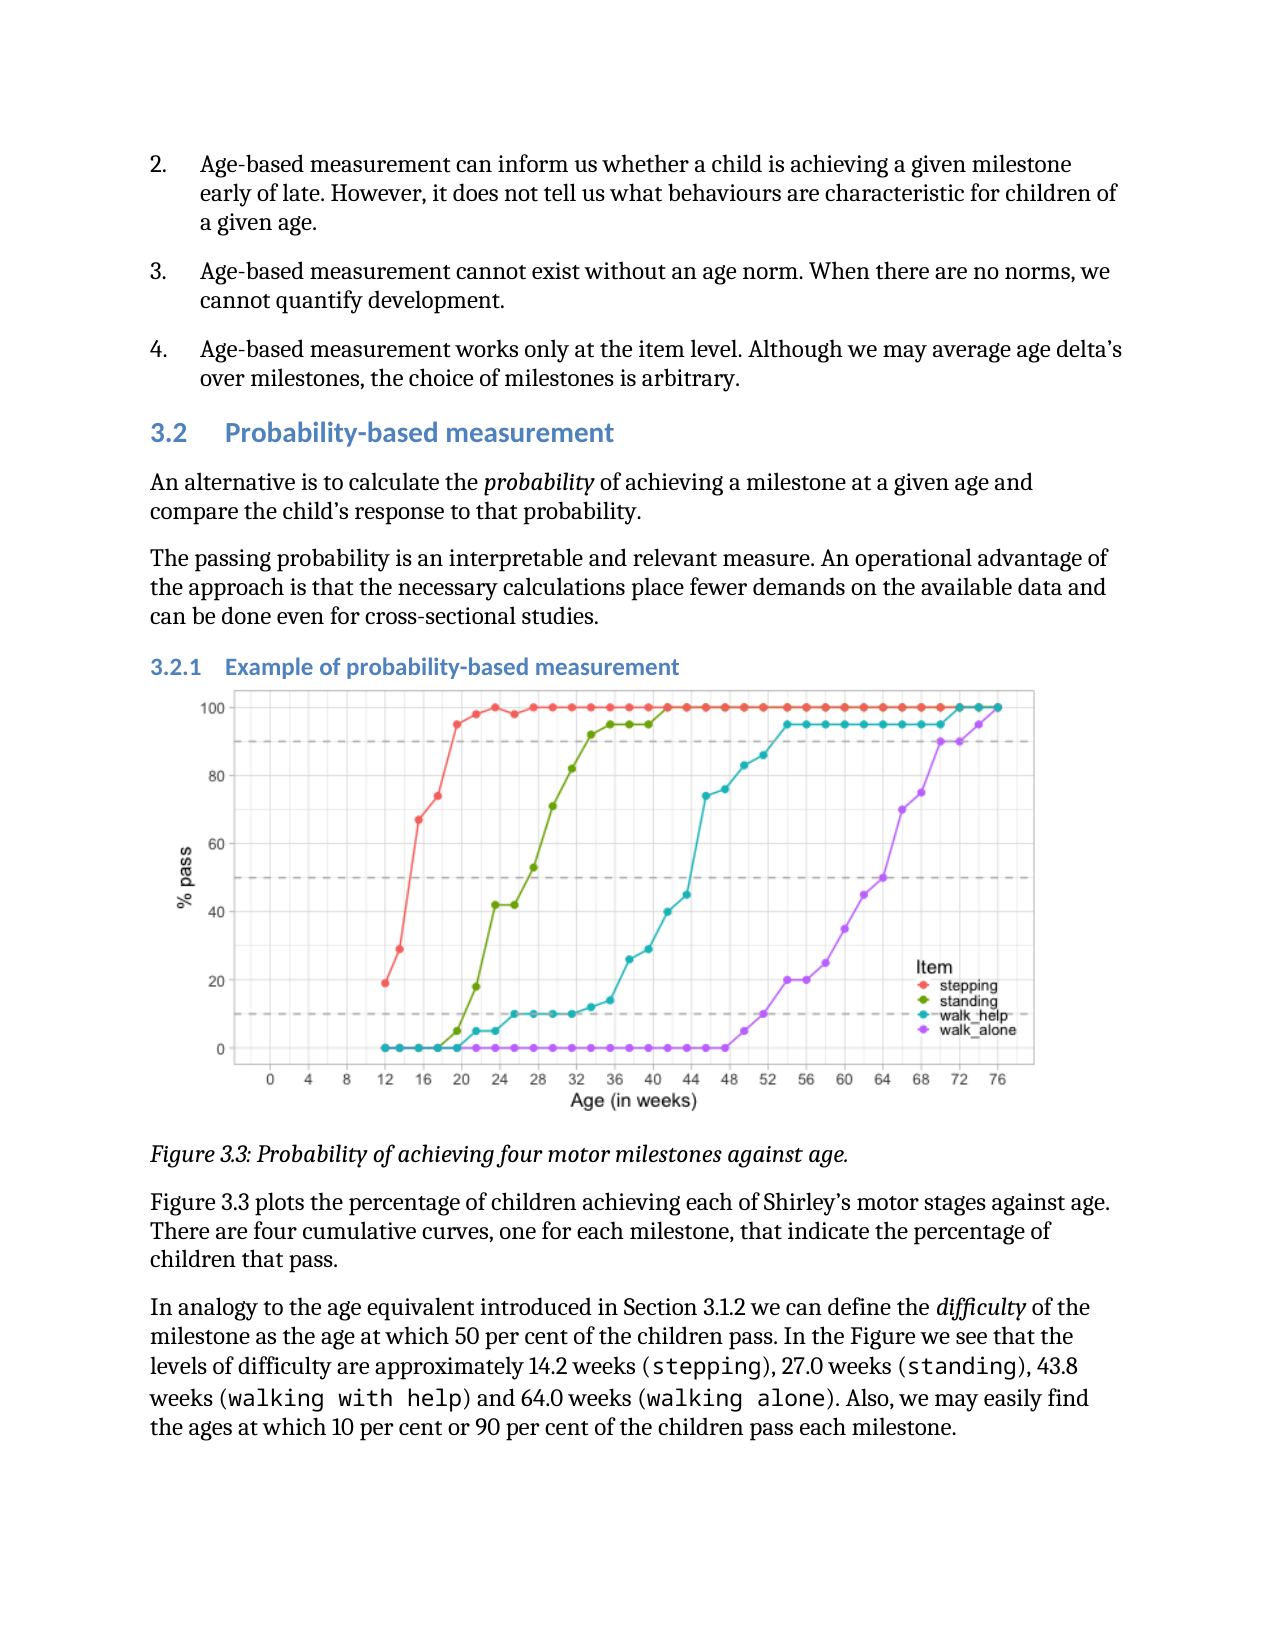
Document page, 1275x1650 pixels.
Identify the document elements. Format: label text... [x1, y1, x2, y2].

list Age-based measurement can inform us whether a child is achieving a given milestone early of late. However, it does not tell us what behaviours are characteristic for children of a given age. [150, 150, 1125, 236]
text Figure 3.3 plots the percentage of children achieving each of Shirley’s motor stages against age. There are four cumulative curves, one for each milestone, that indicate the percentage of children that pass. [150, 1188, 1125, 1274]
list Age-based measurement works only at the item level. Although we may average age delta’s over milestones, the choice of milestones is arbitrary. [150, 335, 1125, 393]
text The passing probability is an interpretable and relevant measure. An operational advantage of the approach is that the necessary calculations place fewer demands on the available data and can be done even for cross-sectional studies. [150, 544, 1125, 631]
picture [168, 682, 1044, 1120]
subtitle 3.2 Probability-based measurement [150, 414, 1125, 449]
text In analogy to the age equivalent introduced in Section 3.1.2 we can define the difficulty of the milestone as the age at which 50 per cent of the children pass. In the Figure we see that the levels of difficulty are approximately 14.2 weeks (stepping), 27.0 weeks (standing), 43.8 weeks (walking with help) and 64.0 weeks (walking alone). Also, we may easily find the ages at which 10 per cent or 90 per cent of the children pass each milestone. [150, 1293, 1125, 1442]
text An alternative is to calculate the probability of achieving a milestone at a given age and compare the child’s response to that probability. [150, 468, 1125, 526]
text Figure 3.3: Probability of achieving four motor milestones against age. [150, 1140, 1125, 1169]
subtitle 3.2.1 Example of probability-based measurement [150, 651, 1125, 682]
list Age-based measurement cannot exist without an age norm. When there are no norms, we cannot quantify development. [150, 257, 1125, 314]
